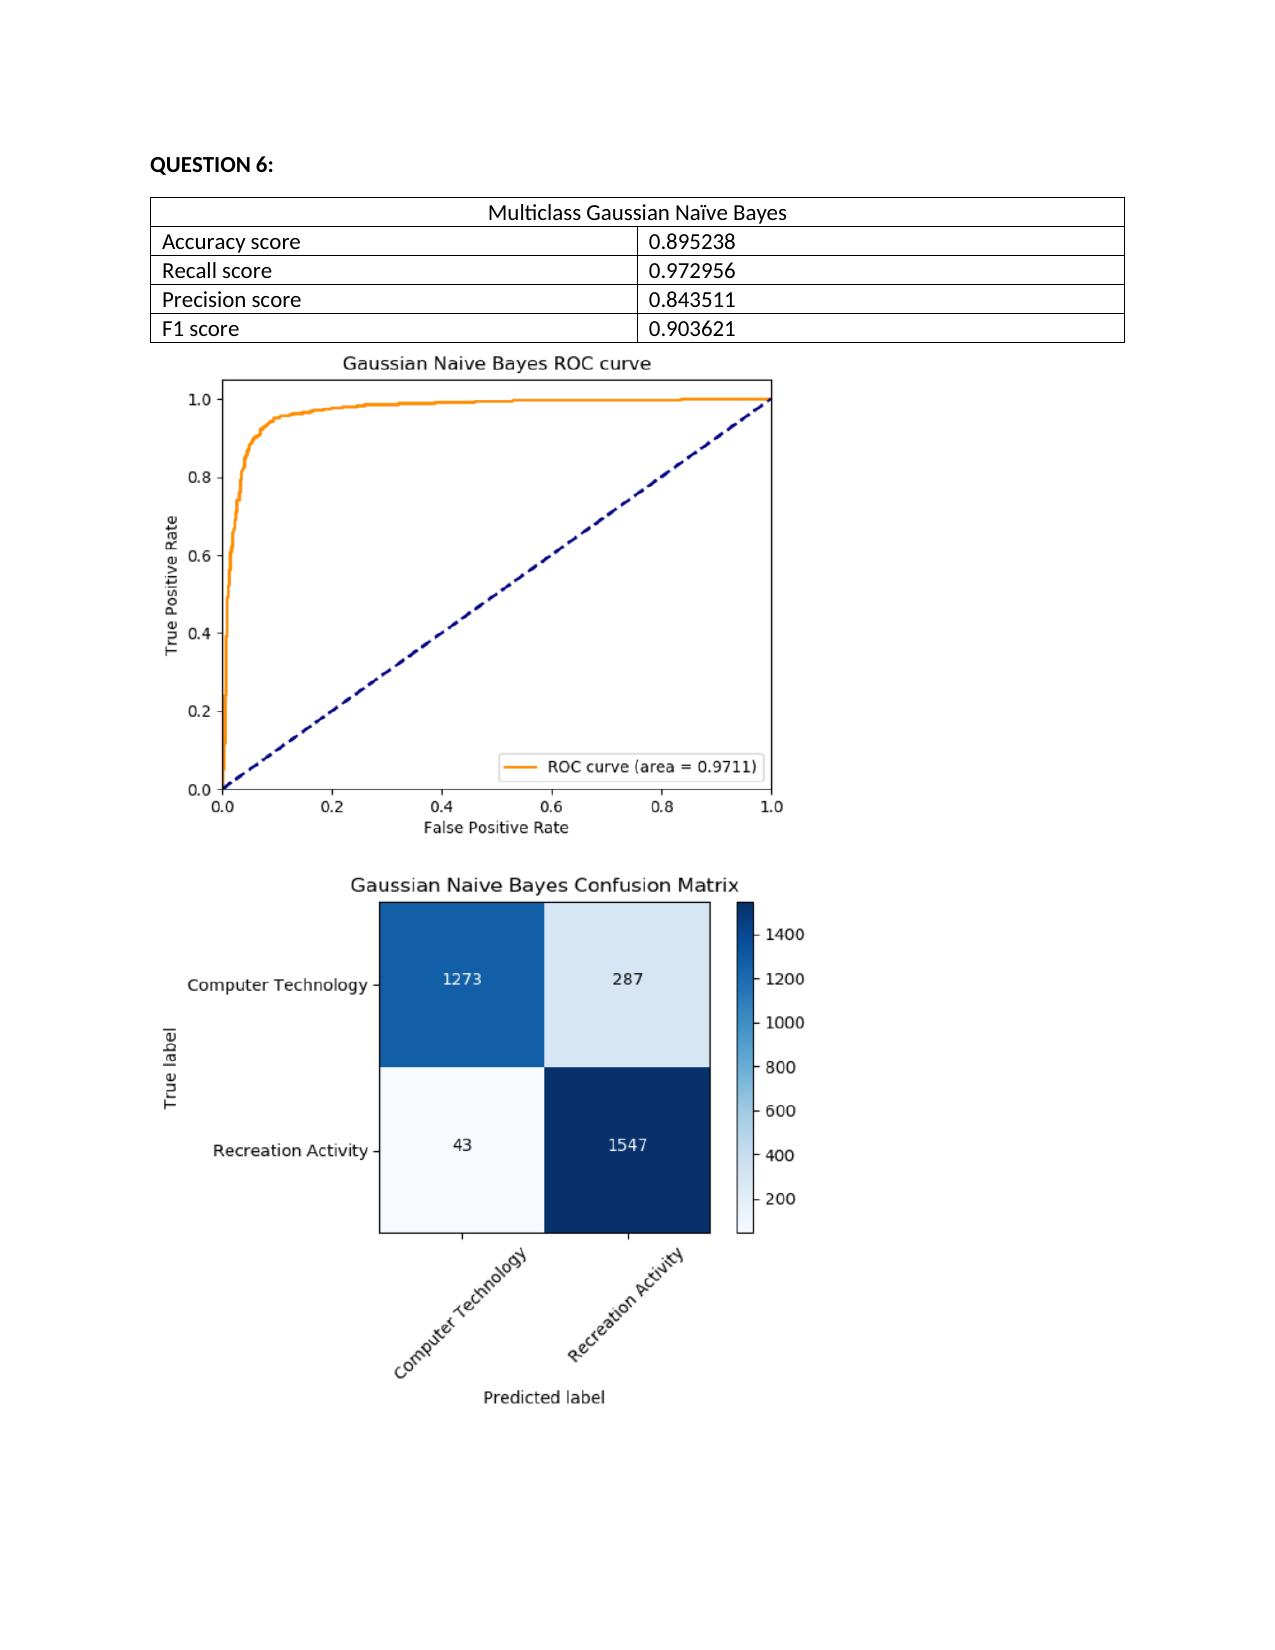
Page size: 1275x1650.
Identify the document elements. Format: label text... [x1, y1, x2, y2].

table_cell 0.972956 [638, 256, 1124, 284]
table_cell Recall score [151, 256, 637, 284]
table_cell 0.895238 [638, 227, 1124, 255]
picture [150, 343, 804, 843]
table_header Multiclass Gaussian Naïve Bayes [151, 198, 1124, 226]
table_cell F1 score [151, 314, 637, 342]
table_cell Accuracy score [151, 227, 637, 255]
picture [150, 861, 814, 1412]
table_cell 0.843511 [638, 285, 1124, 313]
table_cell 0.903621 [638, 314, 1124, 342]
table_cell Precision score [151, 285, 637, 313]
text QUESTION 6: [150, 150, 1125, 178]
